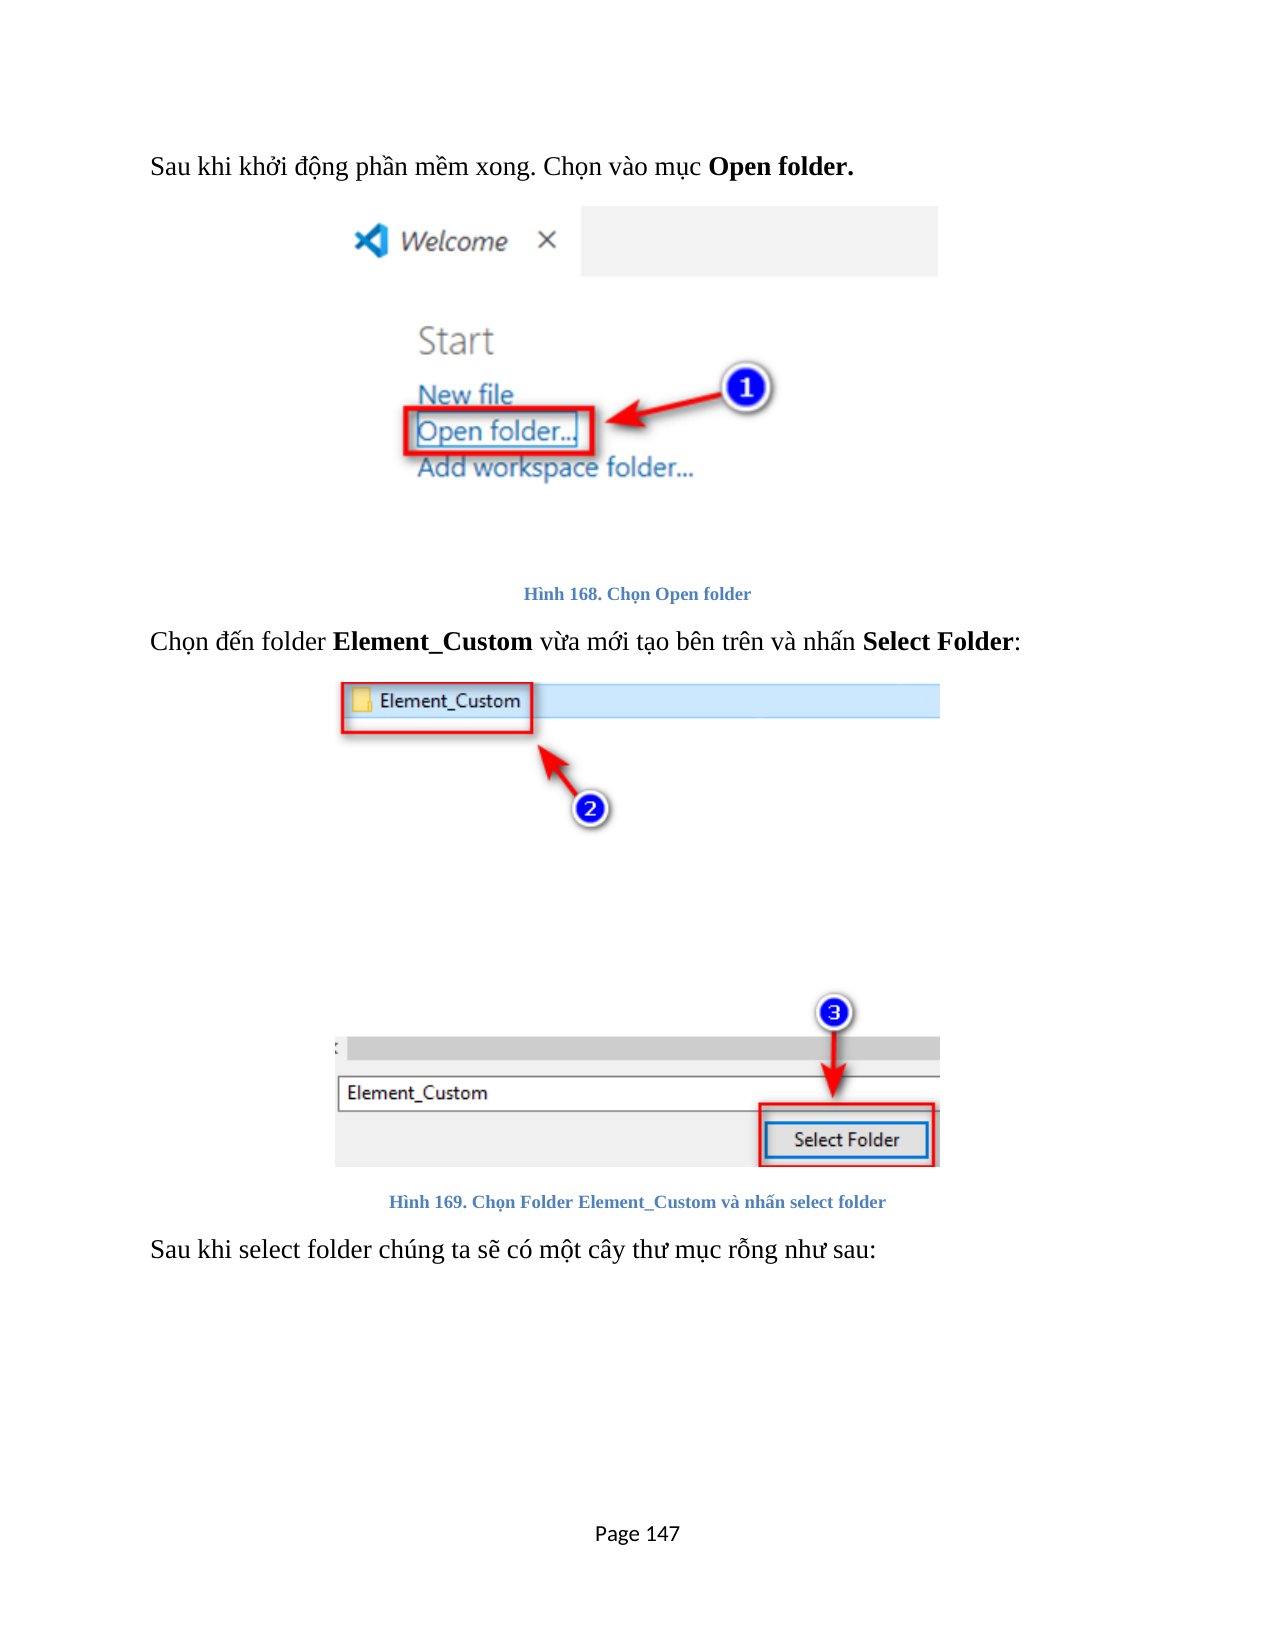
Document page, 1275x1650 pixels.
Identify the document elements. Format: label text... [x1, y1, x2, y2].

text Hình 169. Chọn Folder Element_Custom và nhấn select folder [150, 1191, 1125, 1213]
picture [335, 682, 940, 1167]
text Sau khi select folder chúng ta sẽ có một cây thư mục rỗng như sau: [150, 1234, 1125, 1265]
text Sau khi khởi động phần mềm xong. Chọn vào mục Open folder. [150, 150, 1125, 181]
text Hình 168. Chọn Open folder [150, 583, 1125, 604]
text Chọn đến folder Element_Custom vừa mới tạo bên trên và nhấn Select Folder: [150, 625, 1125, 657]
picture [336, 206, 939, 558]
